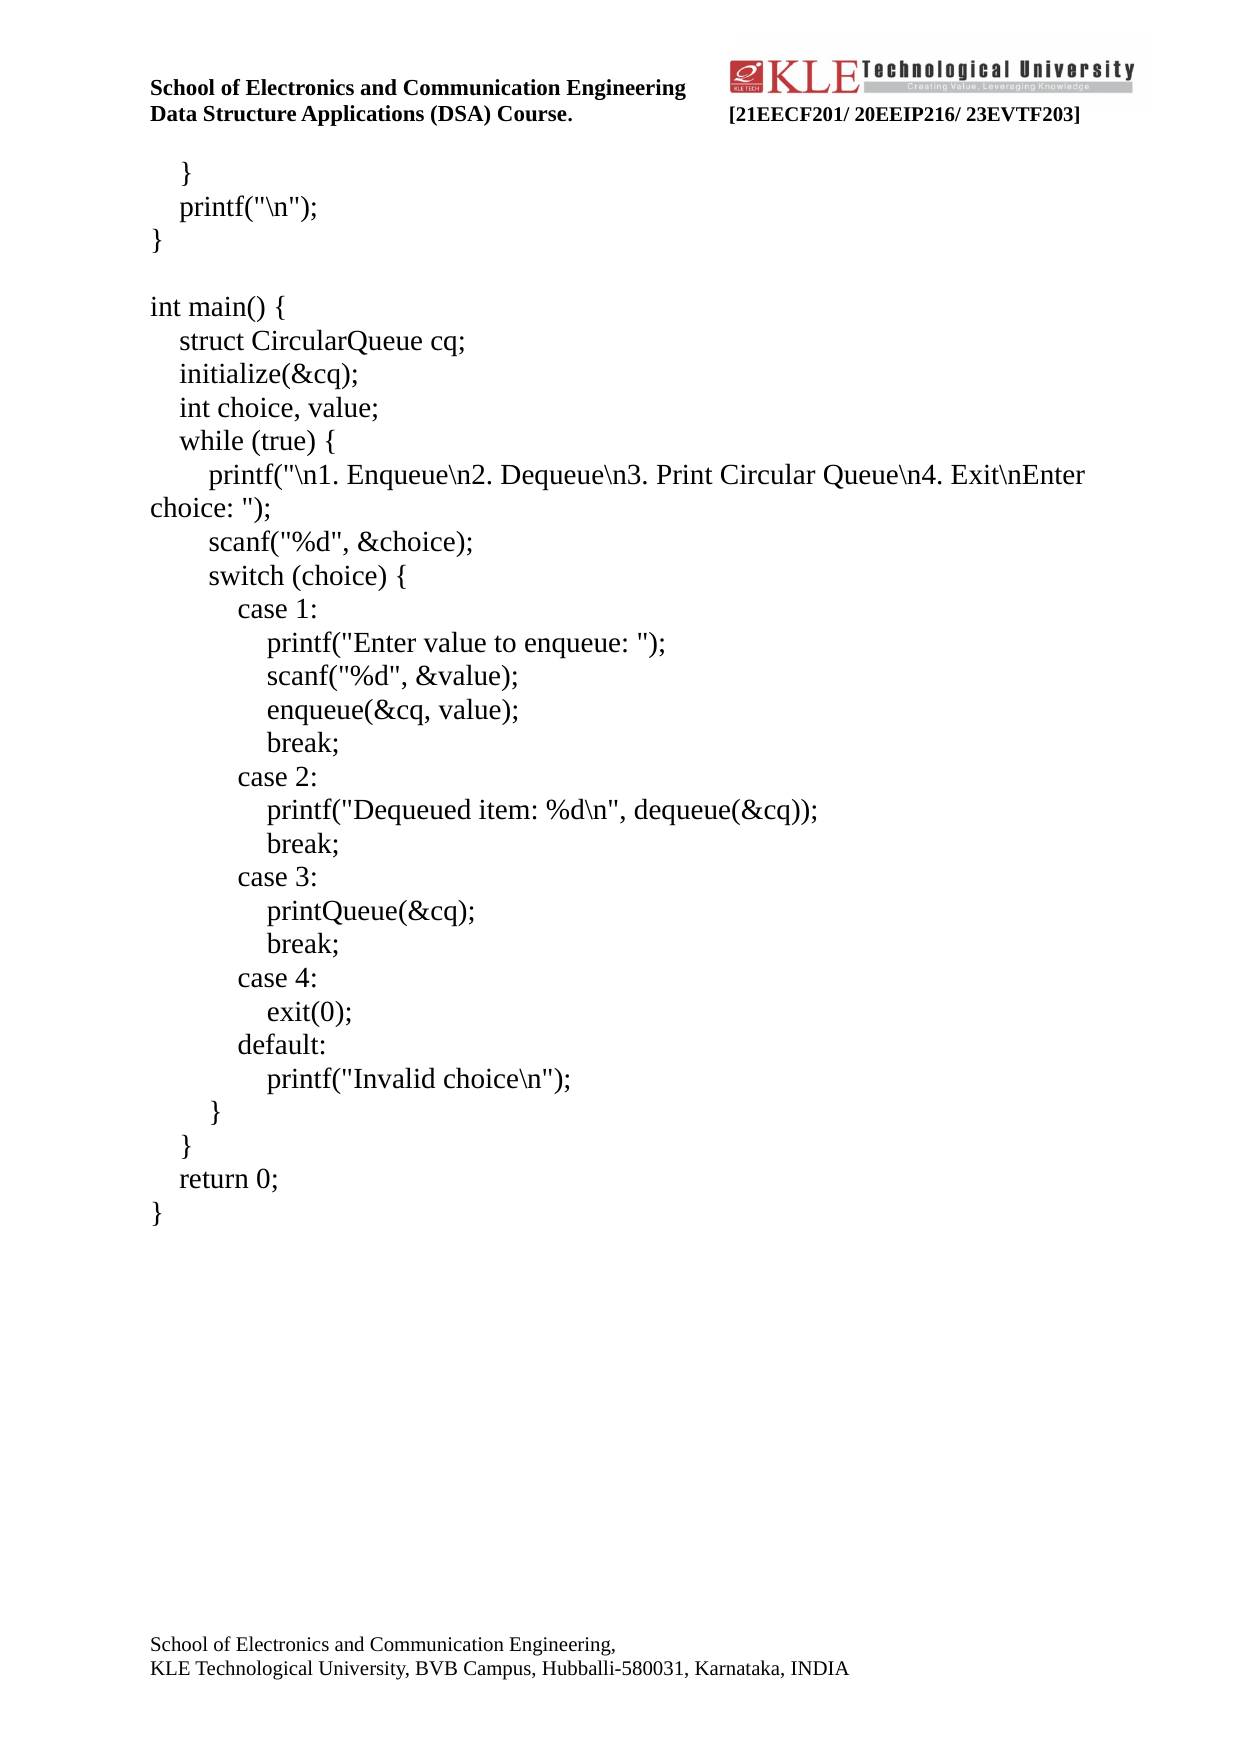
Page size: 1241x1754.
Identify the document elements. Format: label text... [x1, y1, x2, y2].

text case 2: [150, 759, 1090, 792]
text return 0; [150, 1161, 1090, 1195]
text break; [150, 826, 1090, 859]
text while (true) { [150, 423, 1090, 457]
text struct CircularQueue cq; [150, 323, 1090, 356]
text break; [150, 725, 1090, 759]
text scanf("%d", &choice); [150, 524, 1090, 558]
text } [150, 1195, 1090, 1228]
text int main() { [150, 289, 1090, 323]
text printf("\n1. Enqueue\n2. Dequeue\n3. Print Circular Queue\n4. Exit\nEnter choice: "); [150, 457, 1090, 524]
text exit(0); [150, 994, 1090, 1027]
text initialize(&cq); [150, 356, 1090, 390]
text } [150, 1094, 1090, 1128]
text int choice, value; [150, 390, 1090, 423]
text printQueue(&cq); [150, 893, 1090, 927]
text enqueue(&cq, value); [150, 692, 1090, 725]
text switch (choice) { [150, 558, 1090, 591]
text printf("Invalid choice\n"); [150, 1061, 1090, 1094]
text case 4: [150, 960, 1090, 994]
text } [150, 222, 1090, 256]
text printf("Enter value to enqueue: "); [150, 625, 1090, 658]
text break; [150, 927, 1090, 960]
text printf("Dequeued item: %d\n", dequeue(&cq)); [150, 792, 1090, 826]
text } [150, 1128, 1090, 1161]
text } [150, 155, 1090, 189]
text case 1: [150, 591, 1090, 625]
text printf("\n"); [150, 189, 1090, 222]
text scanf("%d", &value); [150, 658, 1090, 692]
picture [719, 32, 1151, 111]
text default: [150, 1027, 1090, 1061]
text case 3: [150, 859, 1090, 893]
